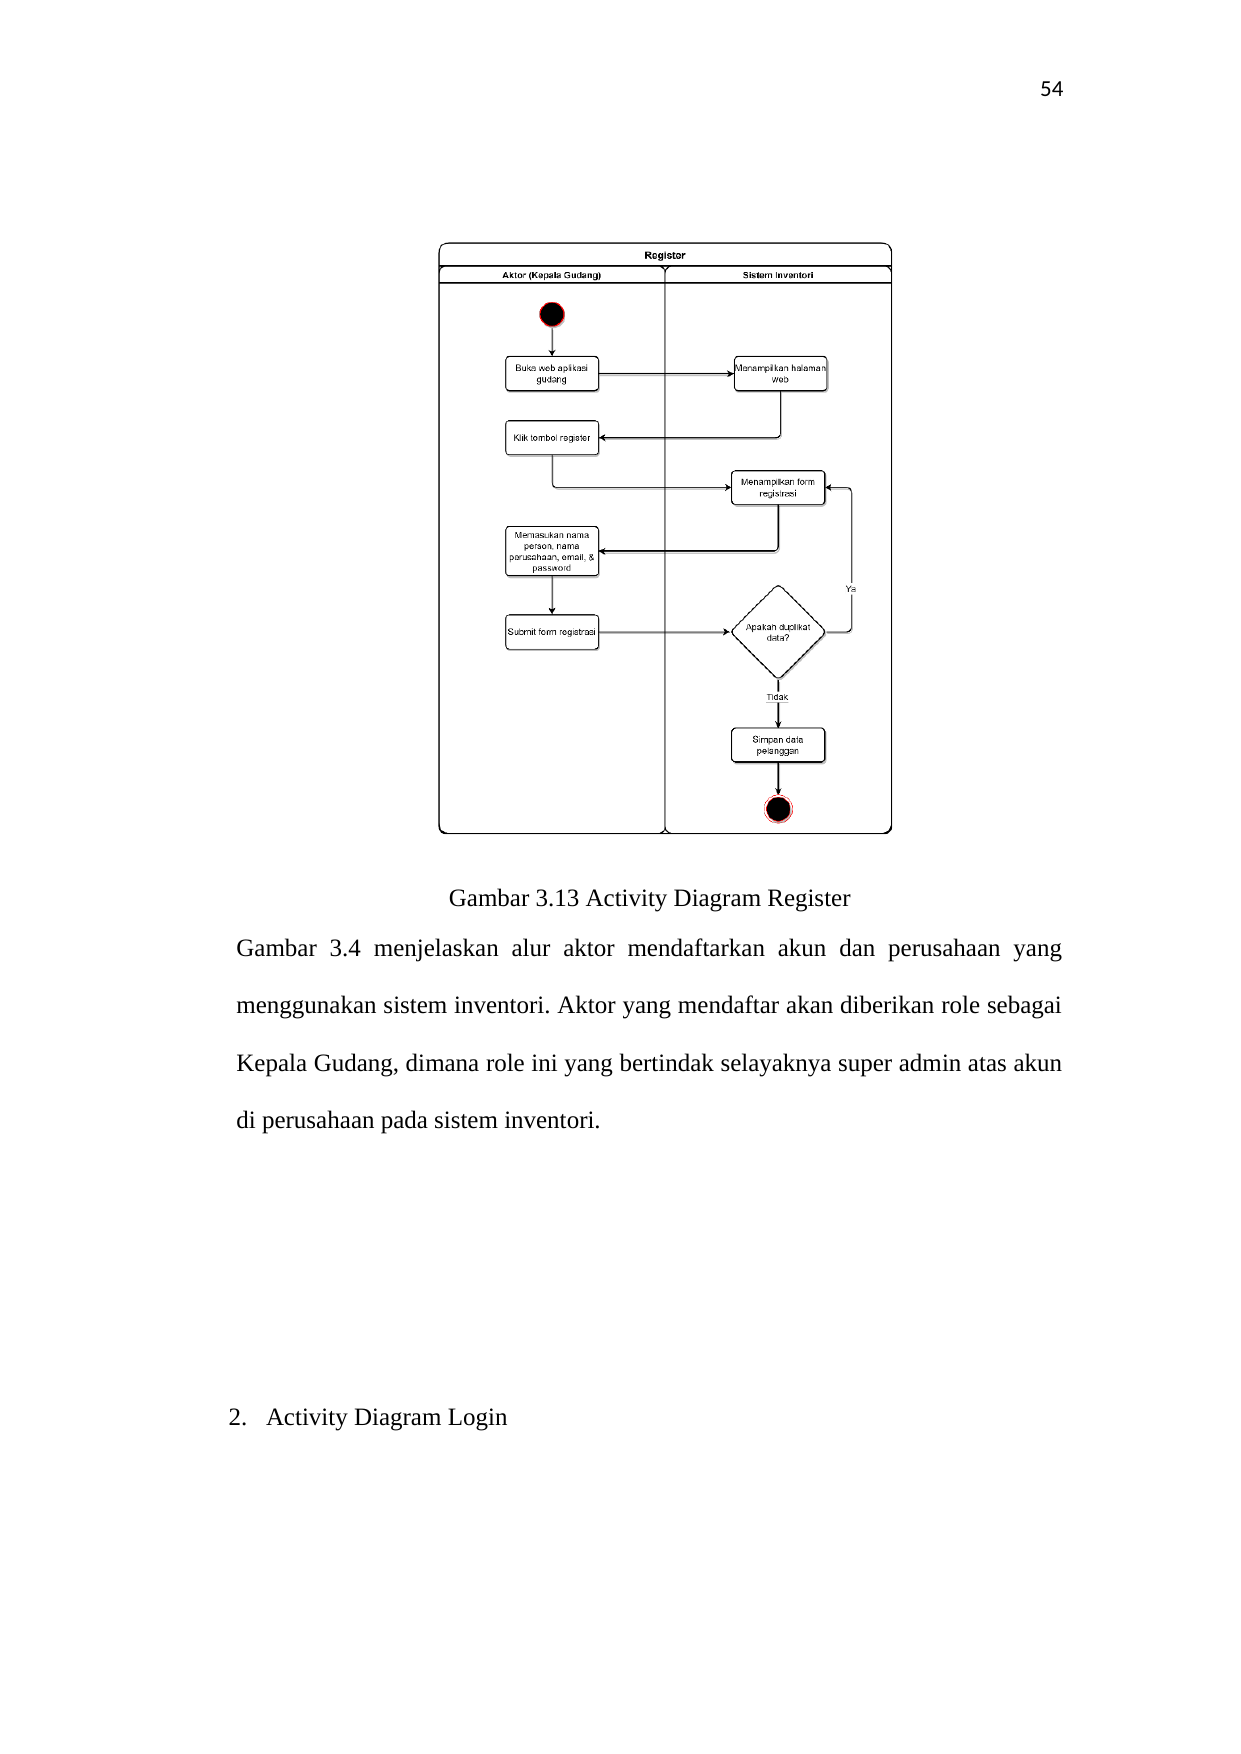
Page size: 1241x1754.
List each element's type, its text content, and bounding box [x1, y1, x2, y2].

text Gambar 3.4 menjelaskan alur aktor mendaftarkan akun dan perusahaan yang menggunakan sistem inventori. Aktor yang mendaftar akan diberikan role sebagai Kepala Gudang, dimana role ini yang bertindak selayaknya super admin atas akun di perusahaan pada sistem inventori. [236, 933, 1063, 1134]
picture [432, 236, 897, 839]
list Activity Diagram Login [228, 1402, 1063, 1431]
